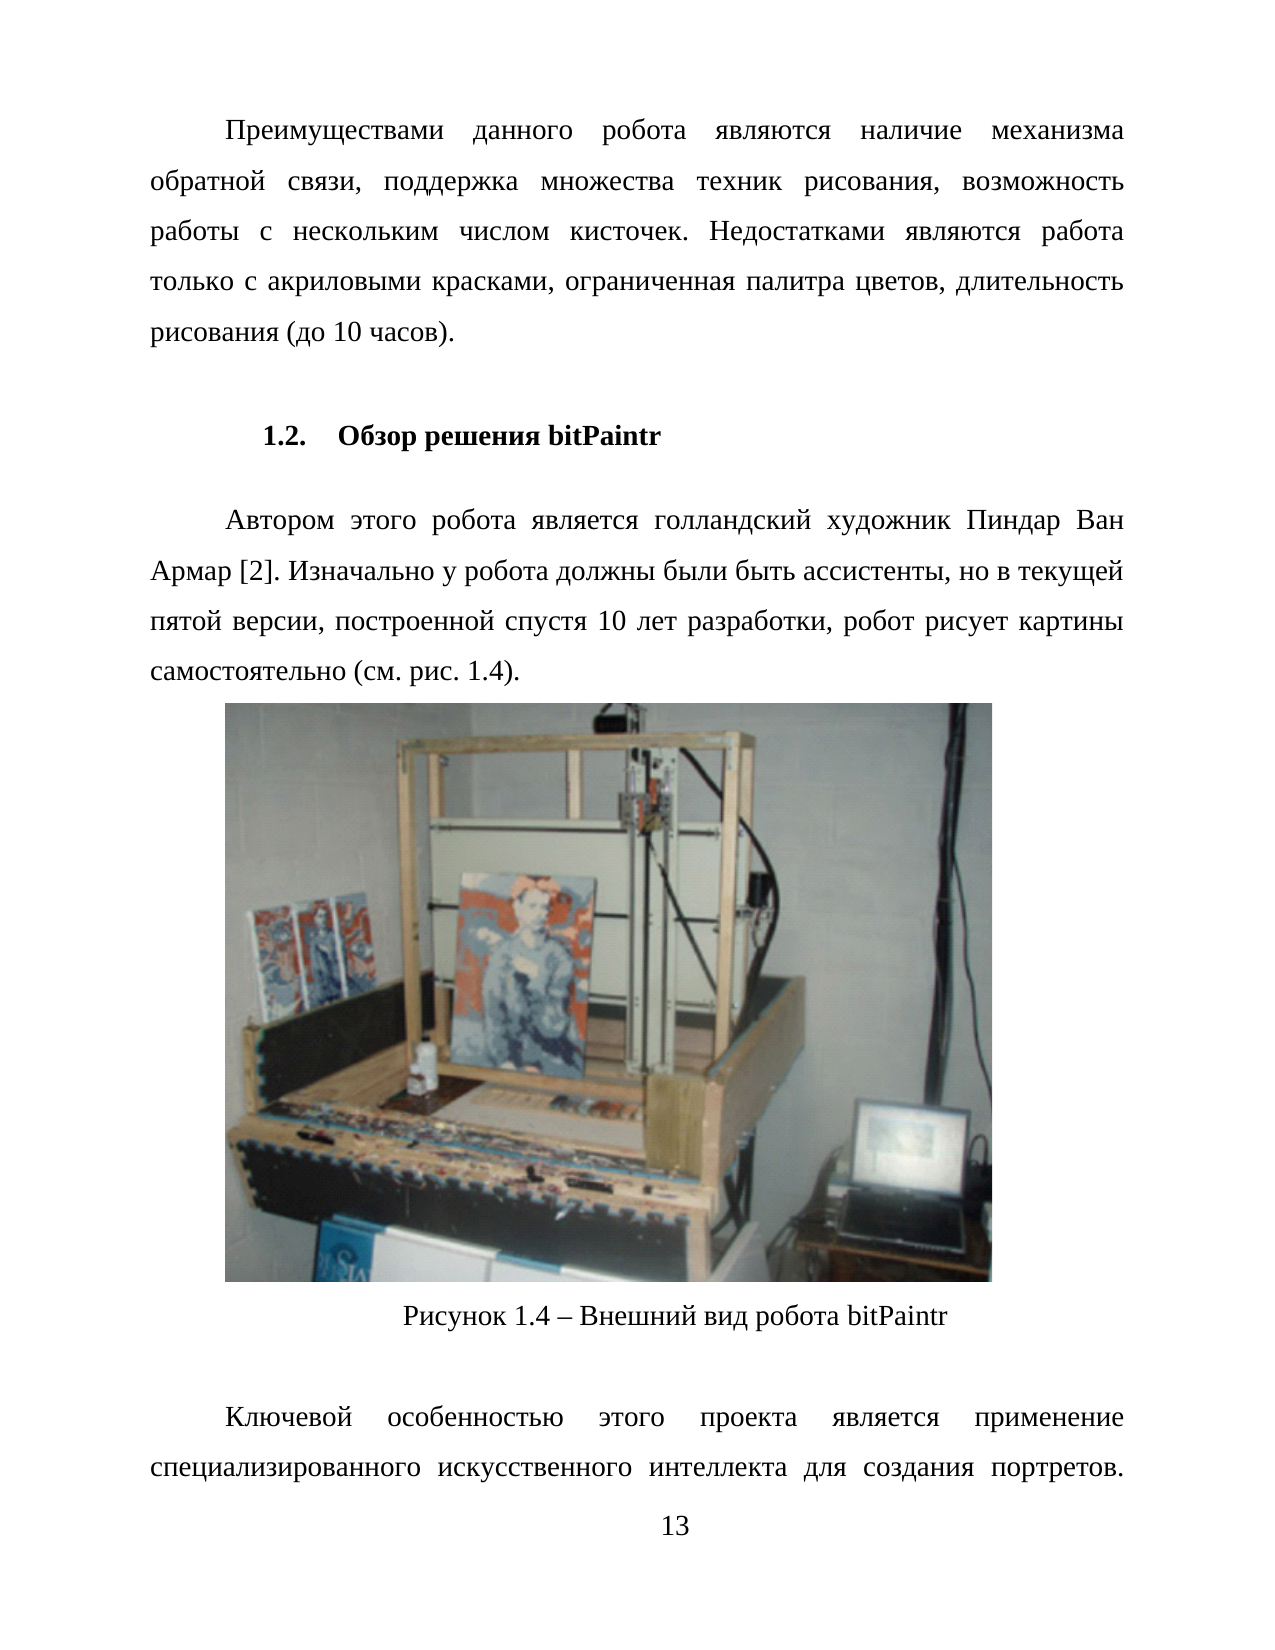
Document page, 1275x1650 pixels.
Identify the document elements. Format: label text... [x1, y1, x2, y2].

text Преимуществами данного робота являются наличие механизма обратной связи, поддержка множества техник рисования, возможность работы с нескольким числом кисточек. Недостатками являются работа только с акриловыми красками, ограниченная палитра цветов, длительность рисования (до 10 часов). [150, 112, 1125, 347]
picture [225, 703, 993, 1282]
text Рисунок 1.4 – Внешний вид робота bitPaintr [150, 1298, 1125, 1332]
subtitle Обзор решения bitPaintr [262, 418, 1125, 452]
text Автором этого робота является голландский художник Пиндар Ван Армар [2]. Изначально у робота должны были быть ассистенты, но в текущей пятой версии, построенной спустя 10 лет разработки, робот рисует картины самостоятельно (см. рис. 1.4). [150, 502, 1125, 687]
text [150, 1399, 1125, 1483]
